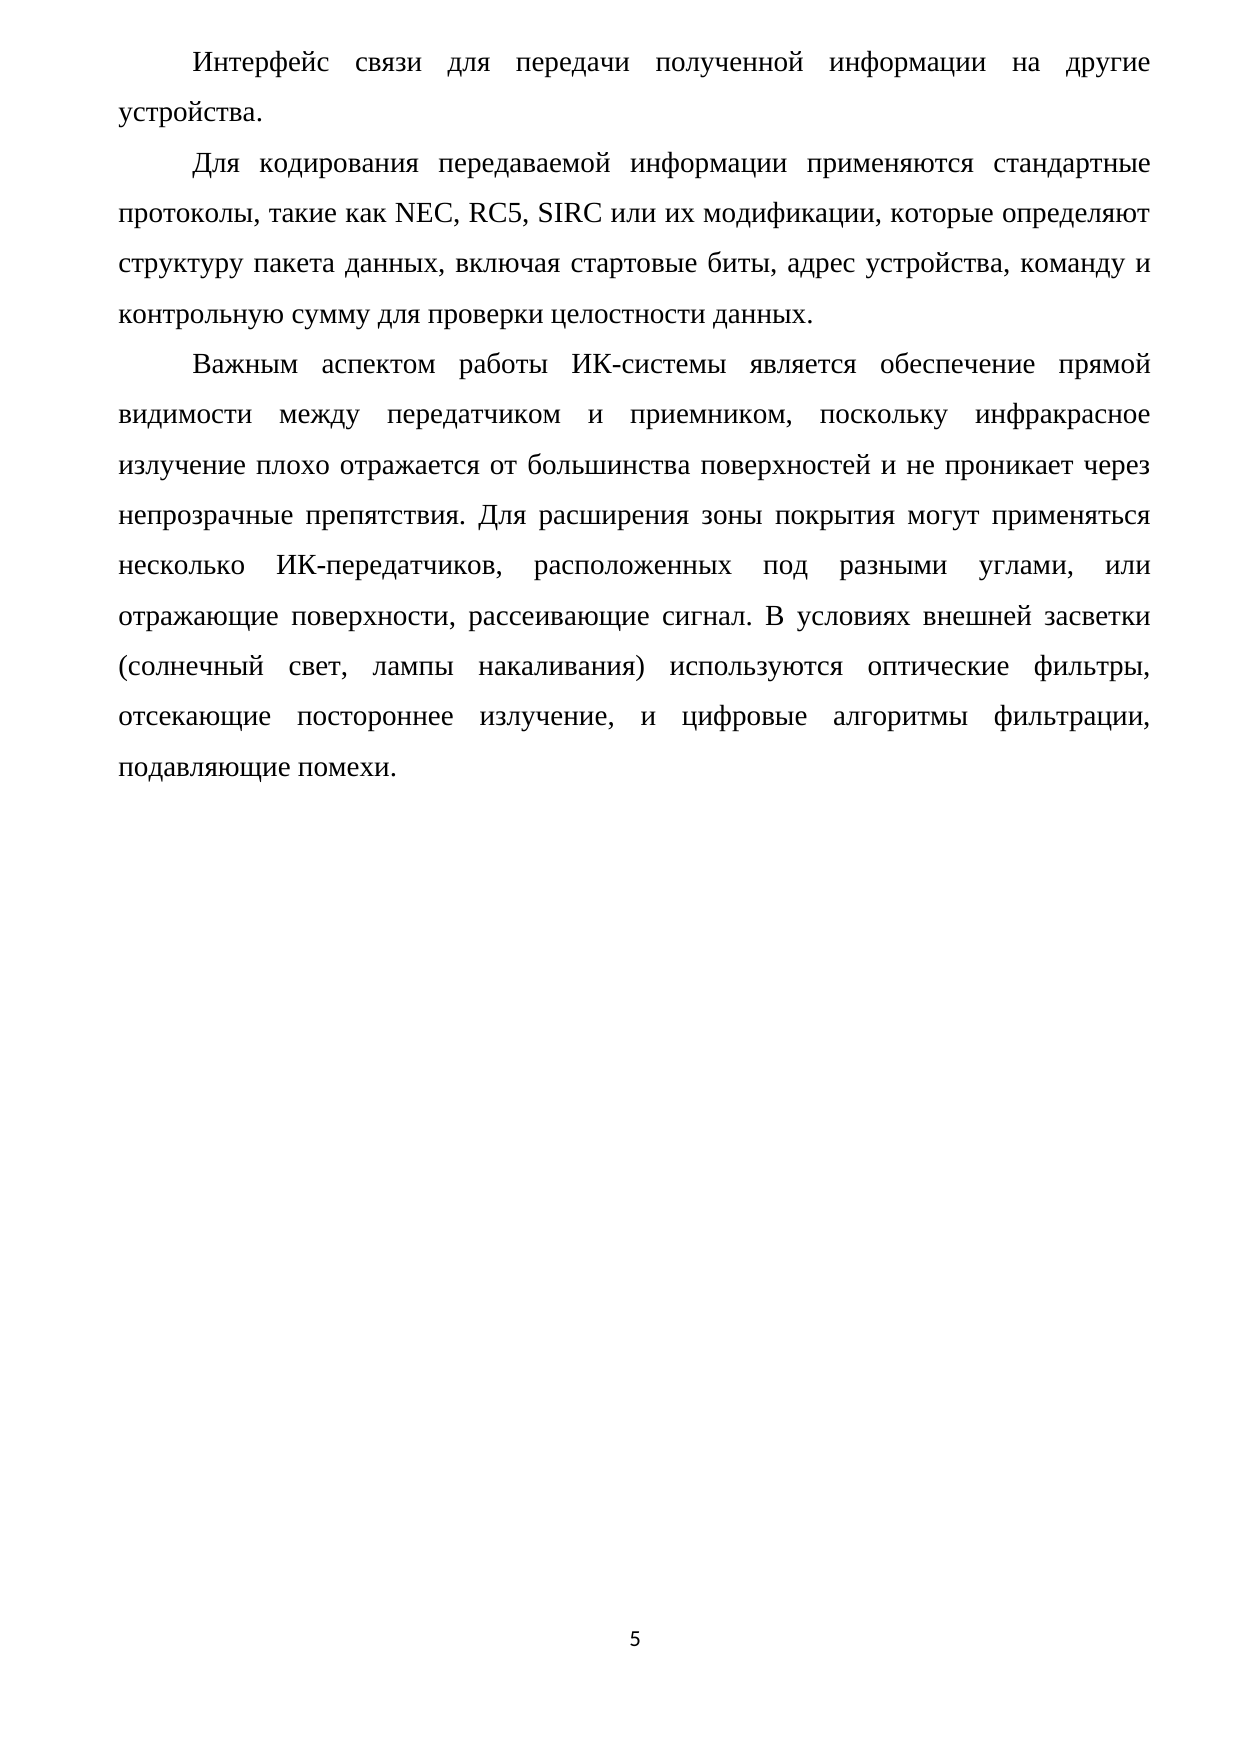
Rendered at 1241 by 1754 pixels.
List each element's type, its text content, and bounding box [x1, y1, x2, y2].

text Для кодирования передаваемой информации применяются стандартные протоколы, такие как NEC, RC5, SIRC или их модификации, которые определяют структуру пакета данных, включая стартовые биты, адрес устройства, команду и контрольную сумму для проверки целостности данных. [118, 145, 1152, 329]
text Важным аспектом работы ИК-системы является обеспечение прямой видимости между передатчиком и приемником, поскольку инфракрасное излучение плохо отражается от большинства поверхностей и не проникает через непрозрачные препятствия. Для расширения зоны покрытия могут применяться несколько ИК-передатчиков, расположенных под разными углами, или отражающие поверхности, рассеивающие сигнал. В условиях внешней засветки (солнечный свет, лампы накаливания) используются оптические фильтры, отсекающие постороннее излучение, и цифровые алгоритмы фильтрации, подавляющие помехи. [118, 346, 1152, 782]
text Интерфейс связи для передачи полученной информации на другие устройства. [118, 44, 1152, 128]
